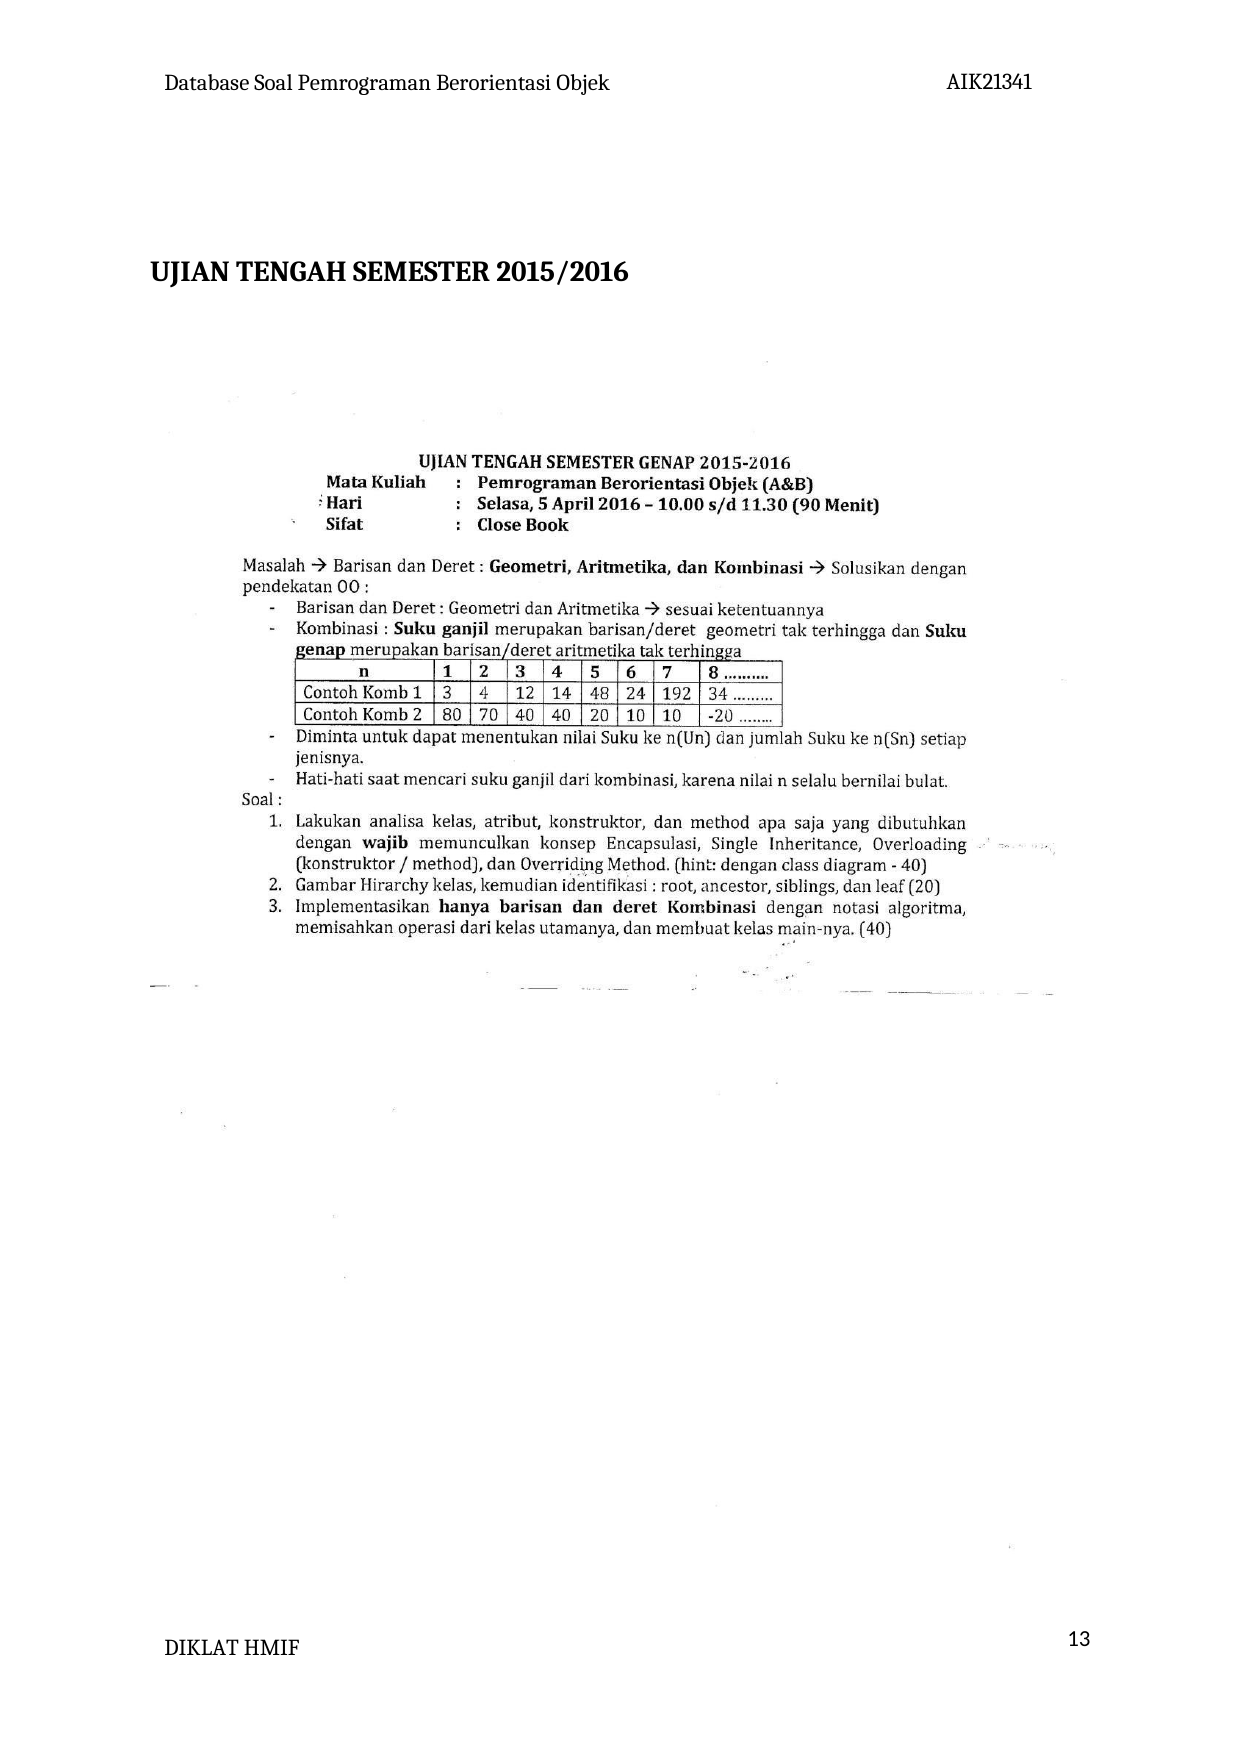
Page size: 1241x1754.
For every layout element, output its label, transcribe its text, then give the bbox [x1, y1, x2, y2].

text UJIAN TENGAH SEMESTER 2015/2016 [150, 256, 1090, 289]
picture [150, 361, 1067, 1554]
